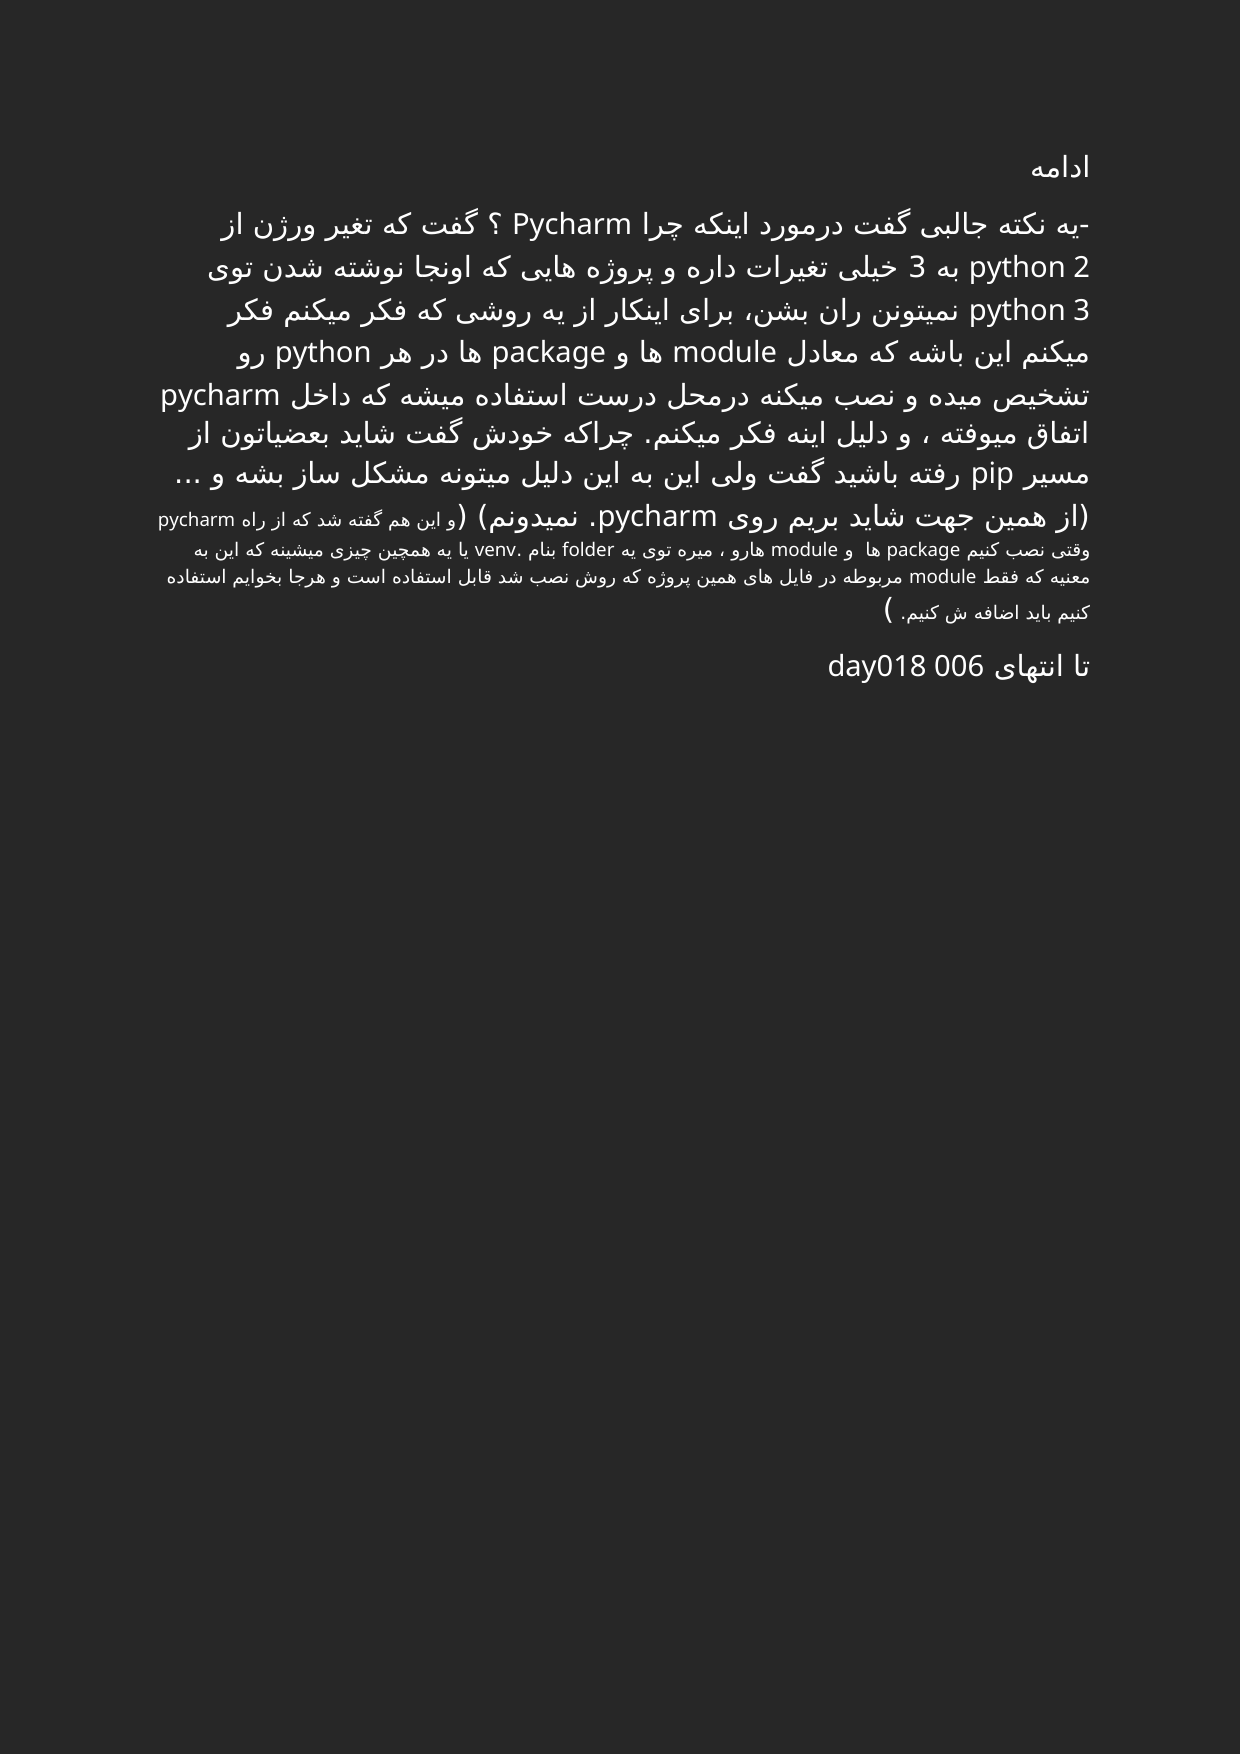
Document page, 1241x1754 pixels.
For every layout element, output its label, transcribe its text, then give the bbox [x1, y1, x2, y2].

text -یه نکته جالبی گفت درمورد اینکه چرا Pycharm ؟ گفت که تغیر ورژن از python 2 به 3 خیلی تغیرات داره و پروژه هایی که اونجا نوشته شدن توی python 3 نمیتونن ران بشن، برای اینکار از یه روشی که فکر میکنم فکر میکنم این باشه که معادل module ها و package ها در هر python رو تشخیص میده و نصب میکنه درمحل درست استفاده میشه که داخل pycharm اتفاق میوفته ، و دلیل اینه فکر میکنم. چراکه خودش گفت شاید بعضیاتون از مسیر pip رفته باشید گفت ولی این به این دلیل میتونه مشکل ساز بشه و ... (از همین جهت شاید بریم روی pycharm. نمیدونم) (و این هم گفته شد که از راه pycharm وقتی نصب کنیم package ها و module هارو ، میره توی یه folder بنام .venv یا یه همچین چیزی میشینه که این به معنیه که فقط module مربوطه در فایل های همین پروژه که روش نصب شد قابل استفاده است و هرجا بخوایم استفاده کنیم باید اضافه ش کنیم. ) [150, 203, 1090, 626]
text ادامه [150, 150, 1090, 184]
text تا انتهای day018 006 [150, 645, 1090, 685]
